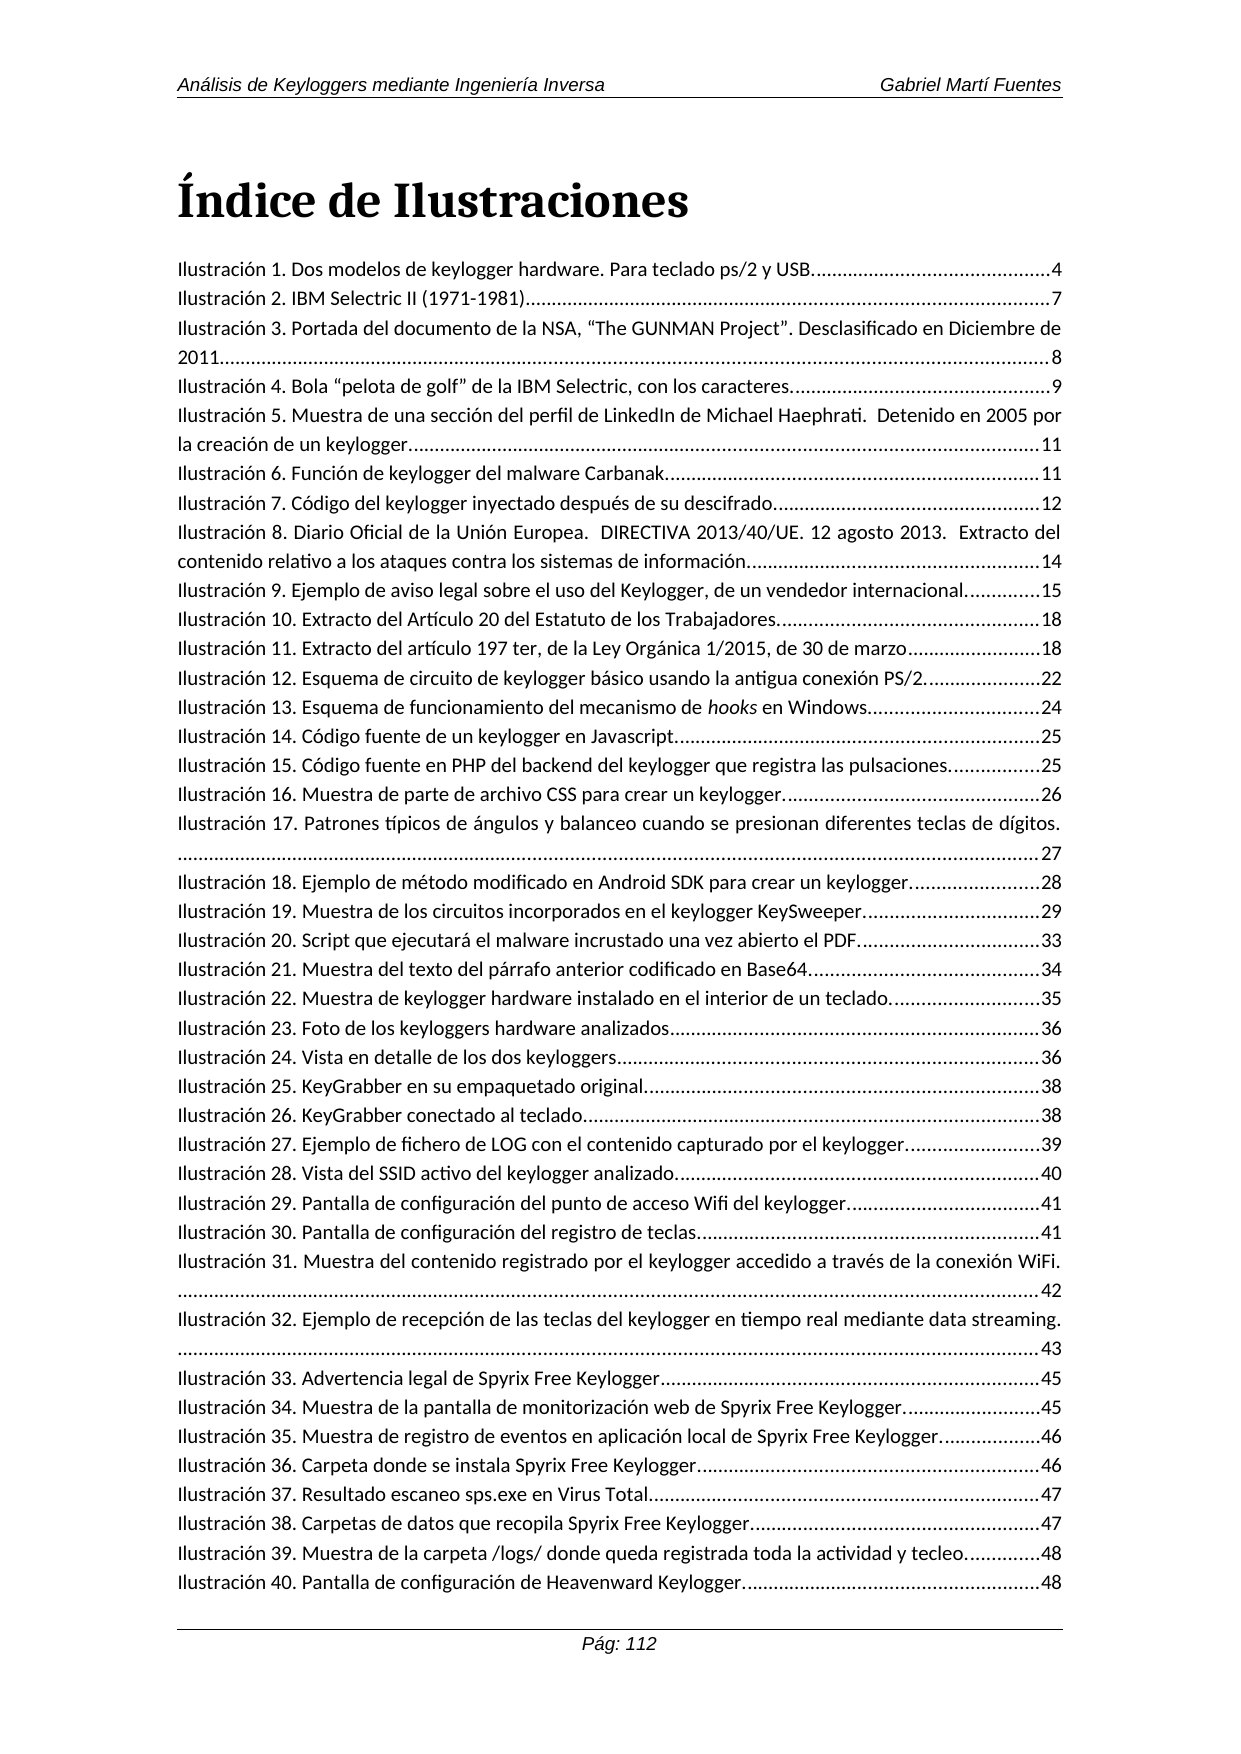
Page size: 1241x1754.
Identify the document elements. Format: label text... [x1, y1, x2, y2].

text Ilustración 31. Muestra del contenido registrado por el keylogger accedido a través de la conexión WiFi. 42 [177, 1248, 1063, 1303]
text Ilustración 25. KeyGrabber en su empaquetado original. 38 [177, 1073, 1063, 1098]
text Ilustración 38. Carpetas de datos que recopila Spyrix Free Keylogger. 47 [177, 1511, 1063, 1536]
text Ilustración 17. Patrones típicos de ángulos y balanceo cuando se presionan diferentes teclas de dígitos. 27 [177, 811, 1063, 865]
text Ilustración 11. Extracto del artículo 197 ter, de la Ley Orgánica 1/2015, de 30 de marzo 18 [177, 636, 1063, 661]
text Ilustración 32. Ejemplo de recepción de las teclas del keylogger en tiempo real mediante data streaming. 43 [177, 1306, 1063, 1361]
text Ilustración 20. Script que ejecutará el malware incrustado una vez abierto el PDF. 33 [177, 927, 1063, 953]
text Ilustración 14. Código fuente de un keylogger en Javascript. 25 [177, 723, 1063, 748]
text Ilustración 39. Muestra de la carpeta /logs/ donde queda registrada toda la actividad y tecleo. 48 [177, 1540, 1063, 1565]
text Ilustración 7. Código del keylogger inyectado después de su descifrado. 12 [177, 490, 1063, 515]
text Ilustración 13. Esquema de funcionamiento del mecanismo de hooks en Windows. 24 [177, 694, 1063, 719]
text Ilustración 28. Vista del SSID activo del keylogger analizado. 40 [177, 1161, 1063, 1186]
text Ilustración 2. IBM Selectric II (1971-1981) 7 [177, 286, 1063, 311]
text Ilustración 35. Muestra de registro de eventos en aplicación local de Spyrix Free Keylogger. 46 [177, 1423, 1063, 1448]
text Ilustración 19. Muestra de los circuitos incorporados en el keylogger KeySweeper. 29 [177, 898, 1063, 923]
text Ilustración 36. Carpeta donde se instala Spyrix Free Keylogger. 46 [177, 1452, 1063, 1478]
text Ilustración 10. Extracto del Artículo 20 del Estatuto de los Trabajadores. 18 [177, 606, 1063, 632]
text Ilustración 23. Foto de los keyloggers hardware analizados 36 [177, 1015, 1063, 1040]
text Ilustración 29. Pantalla de configuración del punto de acceso Wifi del keylogger. 41 [177, 1190, 1063, 1215]
text Ilustración 6. Función de keylogger del malware Carbanak. 11 [177, 461, 1063, 486]
text Ilustración 12. Esquema de circuito de keylogger básico usando la antigua conexión PS/2. 22 [177, 665, 1063, 690]
text Ilustración 33. Advertencia legal de Spyrix Free Keylogger 45 [177, 1365, 1063, 1390]
text Ilustración 3. Portada del documento de la NSA, “The GUNMAN Project”. Desclasificado en Diciembre de 2011 8 [177, 315, 1063, 369]
text Ilustración 9. Ejemplo de aviso legal sobre el uso del Keylogger, de un vendedor internacional. 15 [177, 577, 1063, 603]
text Ilustración 1. Dos modelos de keylogger hardware. Para teclado ps/2 y USB. 4 [177, 256, 1063, 282]
text Ilustración 37. Resultado escaneo sps.exe en Virus Total. 47 [177, 1481, 1063, 1507]
text Ilustración 18. Ejemplo de método modificado en Android SDK para crear un keylogger. 28 [177, 869, 1063, 894]
text Ilustración 22. Muestra de keylogger hardware instalado en el interior de un teclado. 35 [177, 986, 1063, 1011]
text Ilustración 21. Muestra del texto del párrafo anterior codificado en Base64. 34 [177, 956, 1063, 982]
text Ilustración 40. Pantalla de configuración de Heavenward Keylogger. 48 [177, 1569, 1063, 1594]
text Ilustración 4. Bola “pelota de golf” de la IBM Selectric, con los caracteres. 9 [177, 373, 1063, 398]
text Ilustración 24. Vista en detalle de los dos keyloggers 36 [177, 1044, 1063, 1069]
text Ilustración 15. Código fuente en PHP del backend del keylogger que registra las pulsaciones. 25 [177, 752, 1063, 778]
text Índice de Ilustraciones [177, 173, 1063, 230]
text Ilustración 16. Muestra de parte de archivo CSS para crear un keylogger. 26 [177, 781, 1063, 807]
text Ilustración 26. KeyGrabber conectado al teclado. 38 [177, 1102, 1063, 1128]
text Ilustración 30. Pantalla de configuración del registro de teclas. 41 [177, 1219, 1063, 1244]
text Ilustración 8. Diario Oficial de la Unión Europea. DIRECTIVA 2013/40/UE. 12 agosto 2013. Extracto del contenido relativo a los ataques contra los sistemas de información. 14 [177, 519, 1063, 573]
text Ilustración 34. Muestra de la pantalla de monitorización web de Spyrix Free Keylogger. 45 [177, 1394, 1063, 1419]
text Ilustración 5. Muestra de una sección del perfil de LinkedIn de Michael Haephrati. Detenido en 2005 por la creación de un keylogger. 11 [177, 402, 1063, 457]
text Ilustración 27. Ejemplo de fichero de LOG con el contenido capturado por el keylogger. 39 [177, 1131, 1063, 1157]
